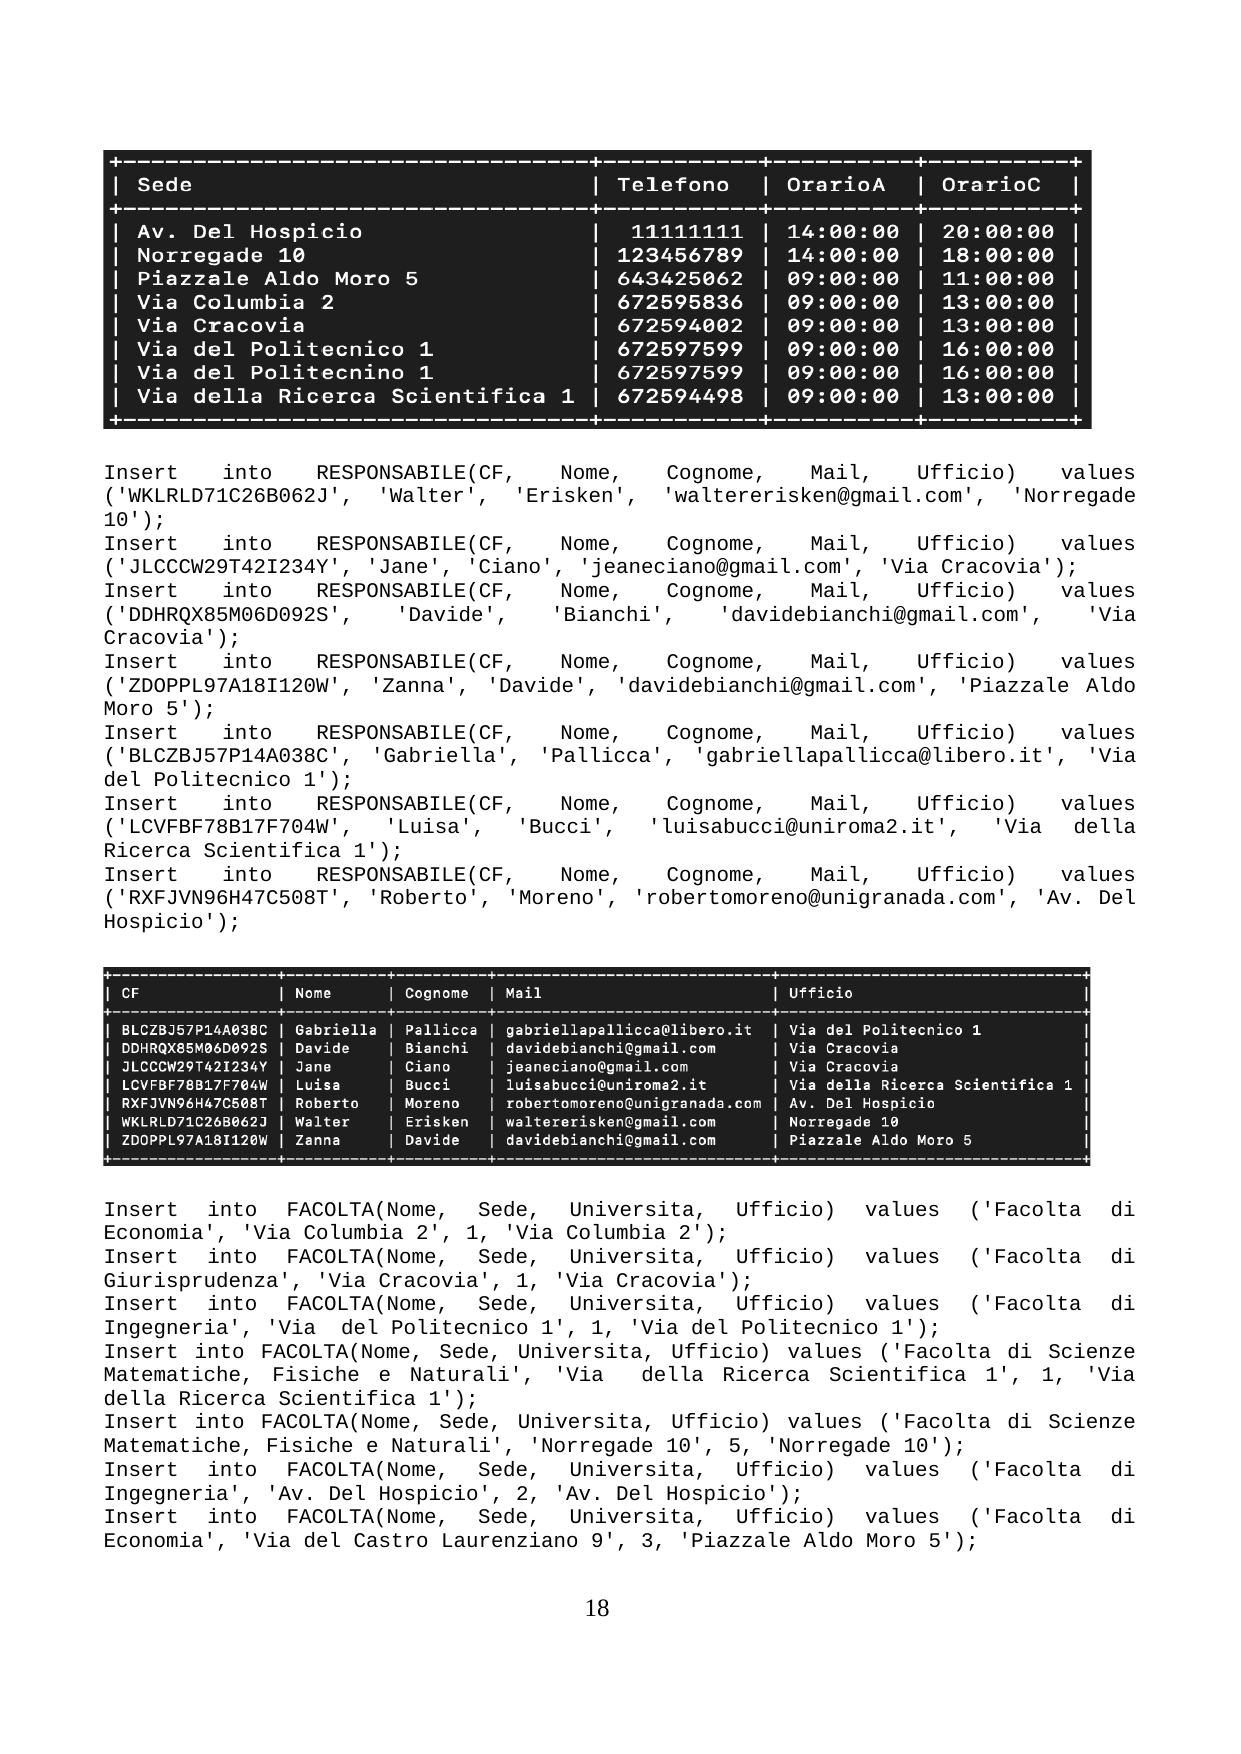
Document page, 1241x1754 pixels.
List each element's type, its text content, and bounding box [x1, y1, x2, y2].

text Insert into FACOLTA(Nome, Sede, Universita, Ufficio) values ('Facolta di Ingegneria', 'Av. Del Hospicio', 2, 'Av. Del Hospicio'); [103, 1459, 1136, 1506]
text Insert into RESPONSABILE(CF, Nome, Cognome, Mail, Ufficio) values ('DDHRQX85M06D092S', 'Davide', 'Bianchi', 'davidebianchi@gmail.com', 'Via Cracovia'); [103, 580, 1136, 651]
text Insert into FACOLTA(Nome, Sede, Universita, Ufficio) values ('Facolta di Scienze Matematiche, Fisiche e Naturali', 'Via della Ricerca Scientifica 1', 1, 'Via della Ricerca Scientifica 1'); [103, 1341, 1136, 1412]
text Insert into RESPONSABILE(CF, Nome, Cognome, Mail, Ufficio) values ('WKLRLD71C26B062J', 'Walter', 'Erisken', 'waltererisken@gmail.com', 'Norregade 10'); [103, 462, 1136, 533]
text Insert into RESPONSABILE(CF, Nome, Cognome, Mail, Ufficio) values ('LCVFBF78B17F704W', 'Luisa', 'Bucci', 'luisabucci@uniroma2.it', 'Via della Ricerca Scientifica 1'); [103, 793, 1136, 864]
text Insert into FACOLTA(Nome, Sede, Universita, Ufficio) values ('Facolta di Ingegneria', 'Via del Politecnico 1', 1, 'Via del Politecnico 1'); [103, 1293, 1136, 1341]
text Insert into RESPONSABILE(CF, Nome, Cognome, Mail, Ufficio) values ('ZDOPPL97A18I120W', 'Zanna', 'Davide', 'davidebianchi@gmail.com', 'Piazzale Aldo Moro 5'); [103, 651, 1136, 722]
text Insert into RESPONSABILE(CF, Nome, Cognome, Mail, Ufficio) values ('RXFJVN96H47C508T', 'Roberto', 'Moreno', 'robertomoreno@unigranada.com', 'Av. Del Hospicio'); [103, 864, 1136, 935]
text Insert into FACOLTA(Nome, Sede, Universita, Ufficio) values ('Facolta di Economia', 'Via del Castro Laurenziano 9', 3, 'Piazzale Aldo Moro 5'); [103, 1506, 1136, 1553]
text Insert into FACOLTA(Nome, Sede, Universita, Ufficio) values ('Facolta di Economia', 'Via Columbia 2', 1, 'Via Columbia 2'); [103, 1199, 1136, 1246]
text Insert into RESPONSABILE(CF, Nome, Cognome, Mail, Ufficio) values ('JLCCCW29T42I234Y', 'Jane', 'Ciano', 'jeaneciano@gmail.com', 'Via Cracovia'); [103, 533, 1136, 580]
picture [103, 967, 1091, 1166]
text Insert into RESPONSABILE(CF, Nome, Cognome, Mail, Ufficio) values ('BLCZBJ57P14A038C', 'Gabriella', 'Pallicca', 'gabriellapallicca@libero.it', 'Via del Politecnico 1'); [103, 722, 1136, 793]
text Insert into FACOLTA(Nome, Sede, Universita, Ufficio) values ('Facolta di Giurisprudenza', 'Via Cracovia', 1, 'Via Cracovia'); [103, 1246, 1136, 1293]
picture [103, 150, 1092, 429]
text Insert into FACOLTA(Nome, Sede, Universita, Ufficio) values ('Facolta di Scienze Matematiche, Fisiche e Naturali', 'Norregade 10', 5, 'Norregade 10'); [103, 1412, 1136, 1459]
